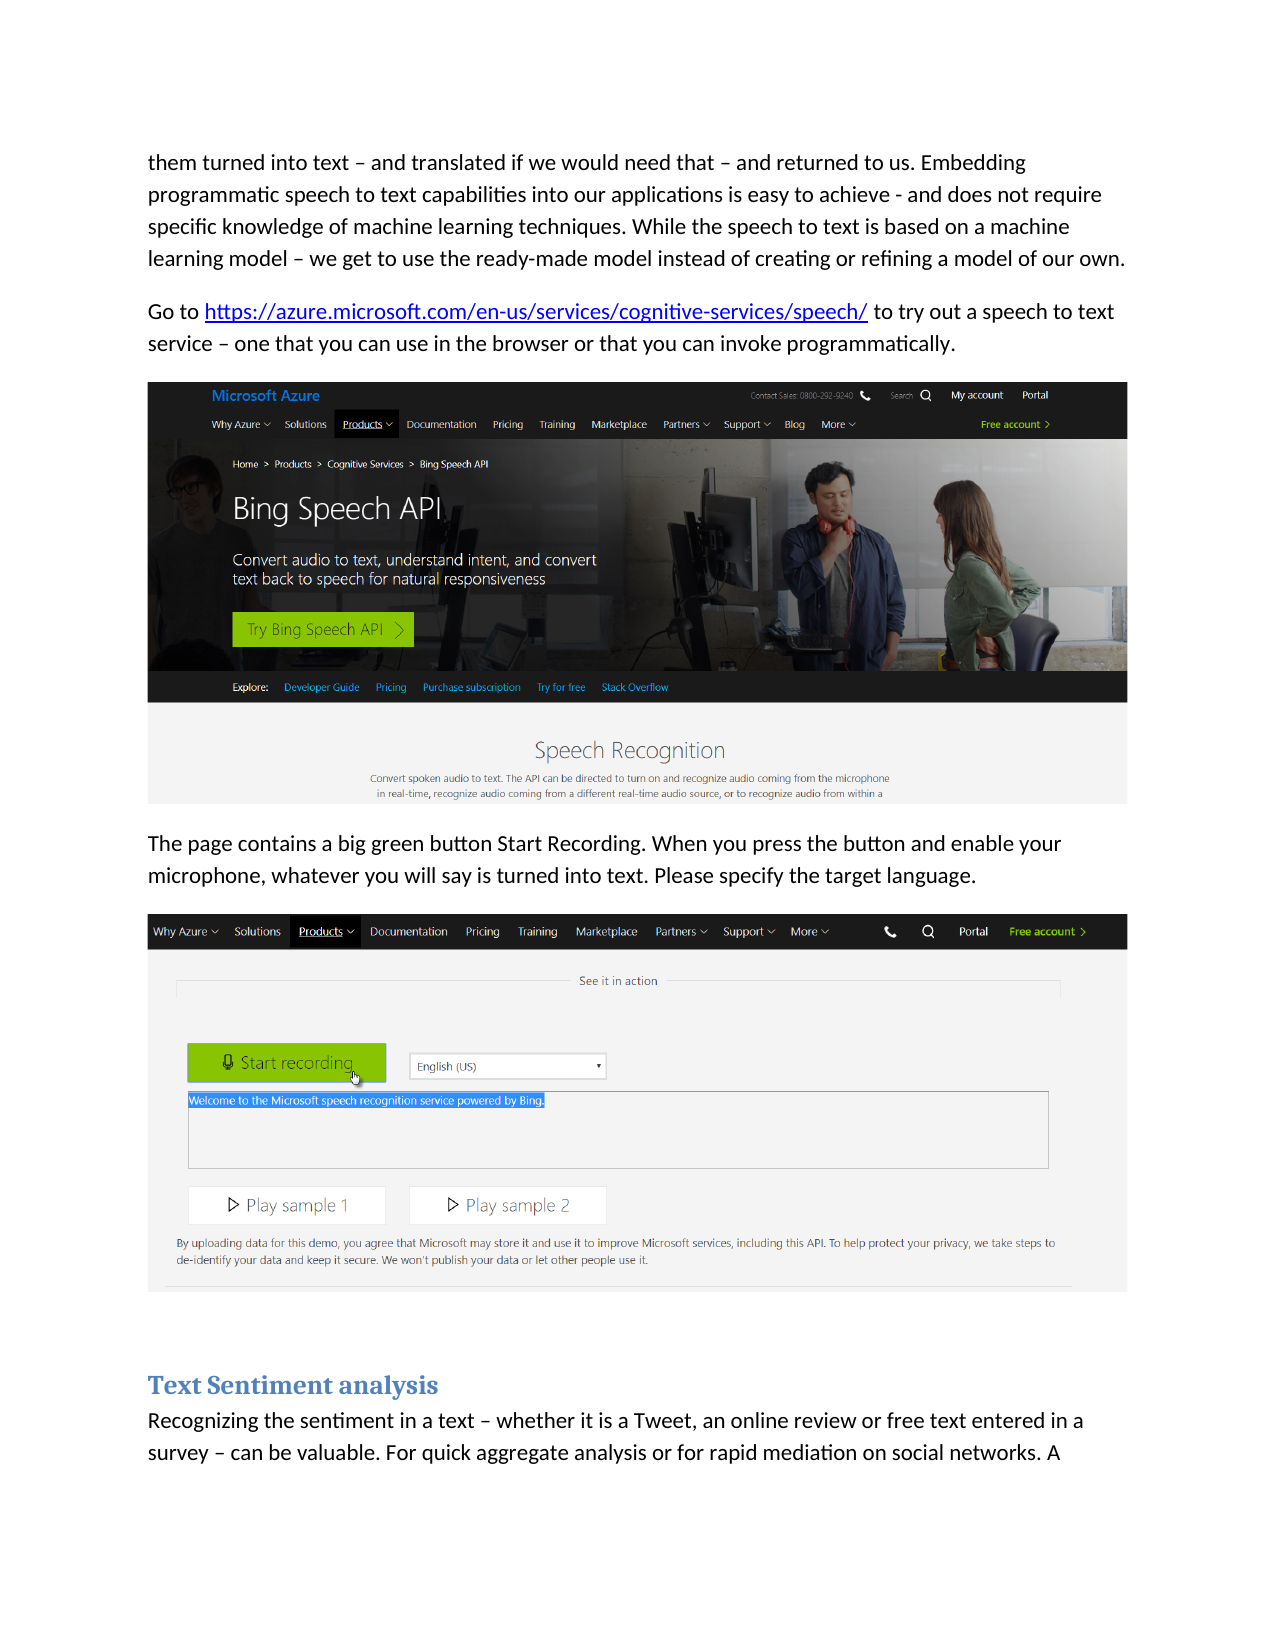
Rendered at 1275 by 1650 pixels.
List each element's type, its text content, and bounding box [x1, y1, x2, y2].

picture [147, 914, 1128, 1292]
text The page contains a big green button Start Recording. When you press the button and enable your microphone, whatever you will say is turned into text. Please specify the target language. [148, 829, 1127, 889]
picture [147, 382, 1128, 804]
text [148, 148, 1127, 272]
text Go to https://azure.microsoft.com/en-us/services/cognitive-services/speech/ to try out a speech to text service – one that you can use in the browser or that you can invoke programmatically. [148, 297, 1127, 357]
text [148, 1406, 1127, 1466]
subtitle Text Sentiment analysis [148, 1370, 1127, 1401]
